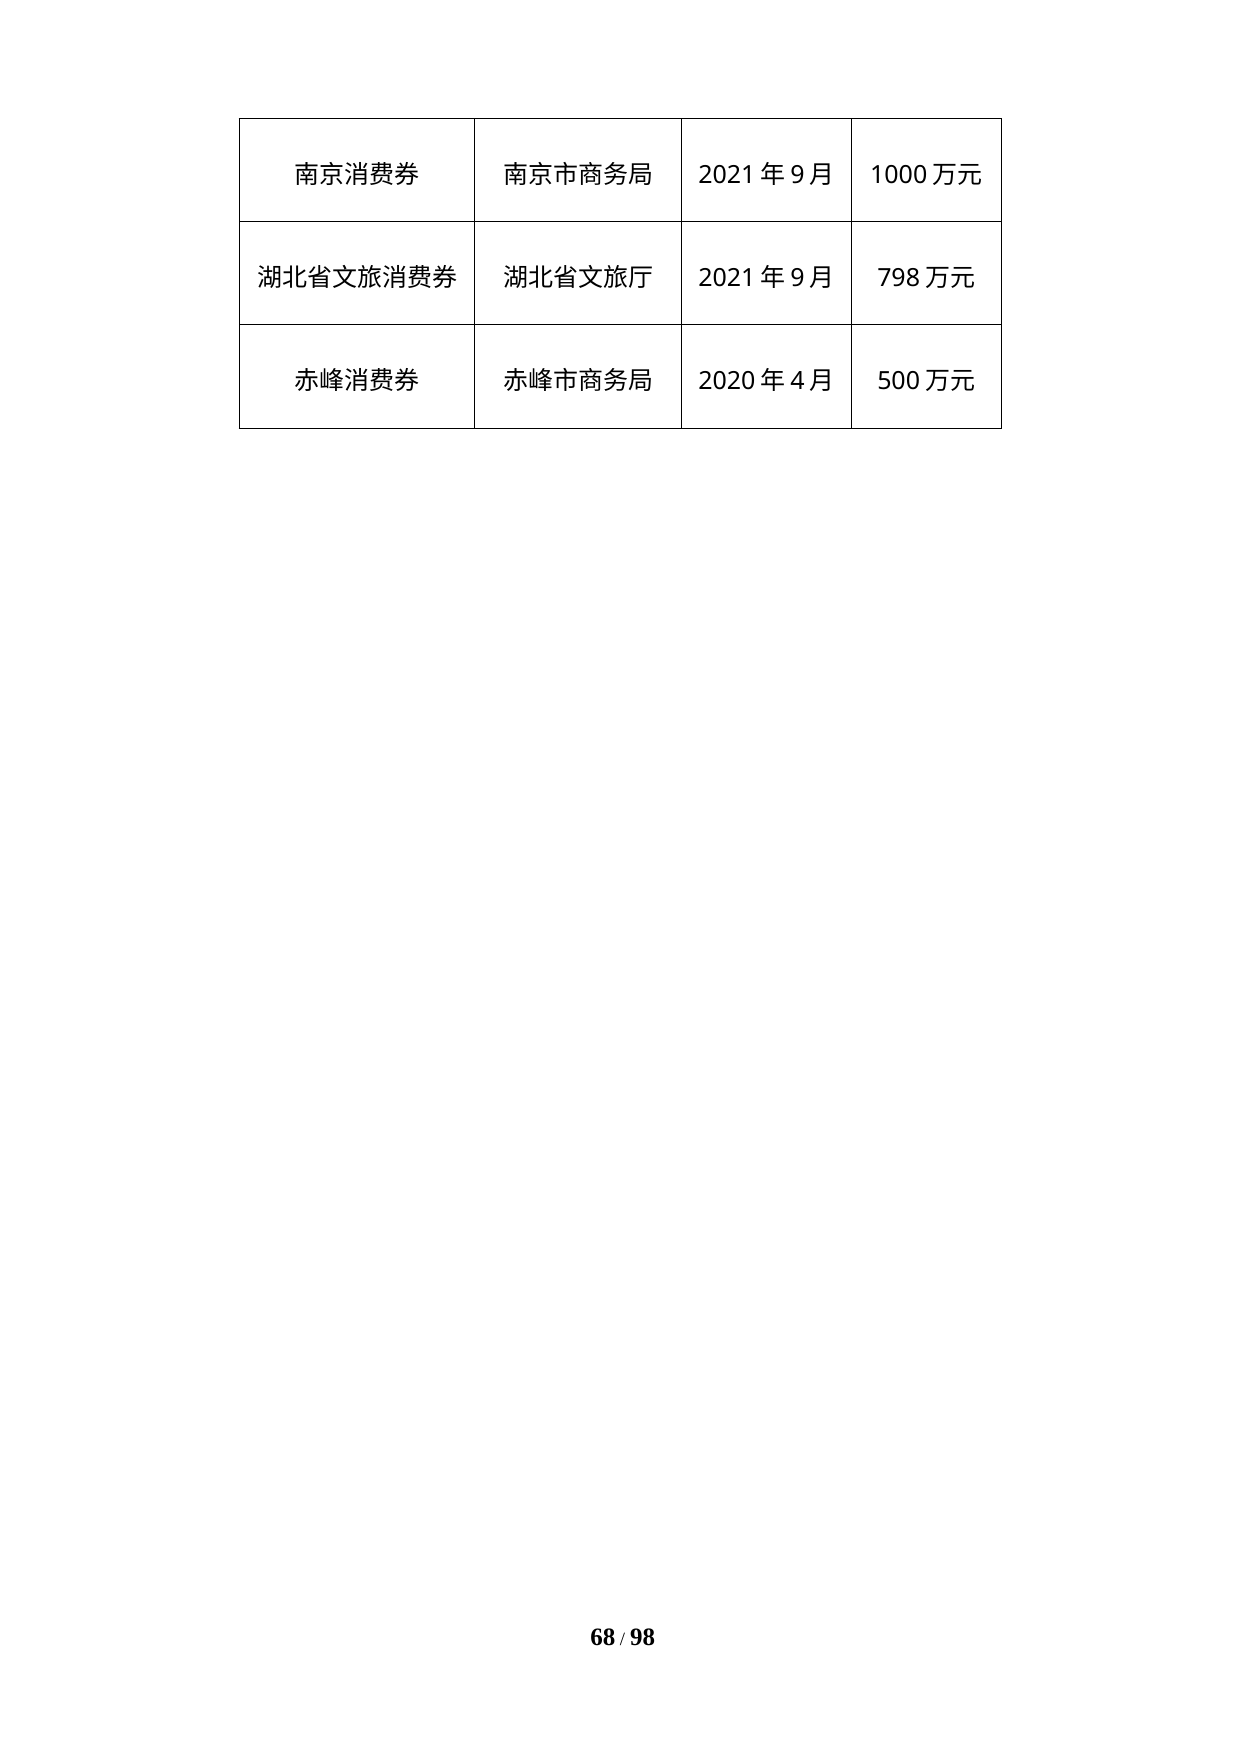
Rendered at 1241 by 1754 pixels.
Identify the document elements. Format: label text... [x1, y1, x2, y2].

table_cell 2021年9月 [682, 119, 851, 221]
table_cell 2020年4月 [682, 325, 851, 427]
table_cell 南京消费券 [240, 119, 474, 221]
table_cell 500万元 [852, 325, 1001, 427]
table_cell 798万元 [852, 222, 1001, 324]
table_cell 赤峰消费券 [240, 325, 474, 427]
table_cell 湖北省文旅消费券 [240, 222, 474, 324]
table_cell 南京市商务局 [475, 119, 681, 221]
table_cell 赤峰市商务局 [475, 325, 681, 427]
table_cell 1000万元 [852, 119, 1001, 221]
table_cell 2021年9月 [682, 222, 851, 324]
table_cell 湖北省文旅厅 [475, 222, 681, 324]
